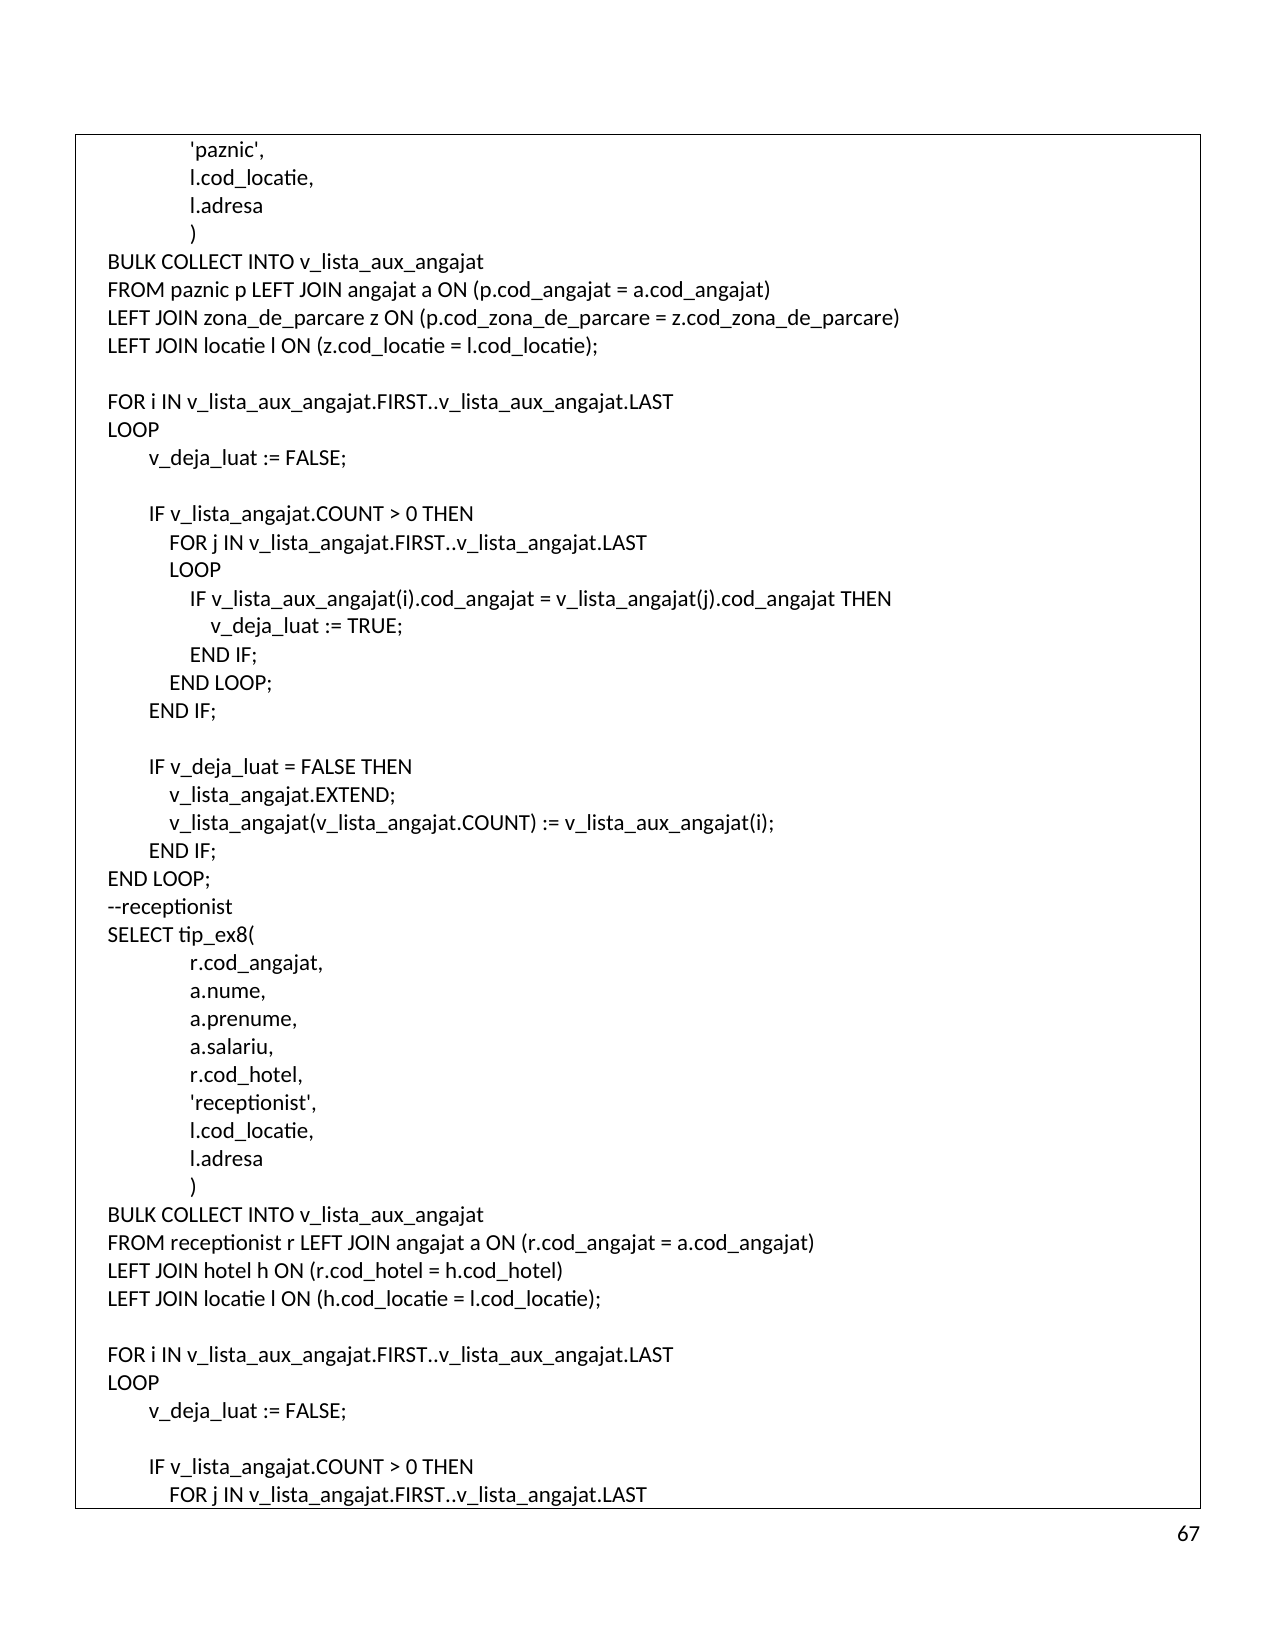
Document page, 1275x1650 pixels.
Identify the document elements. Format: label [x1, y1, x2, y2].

table_header [76, 135, 1200, 1508]
